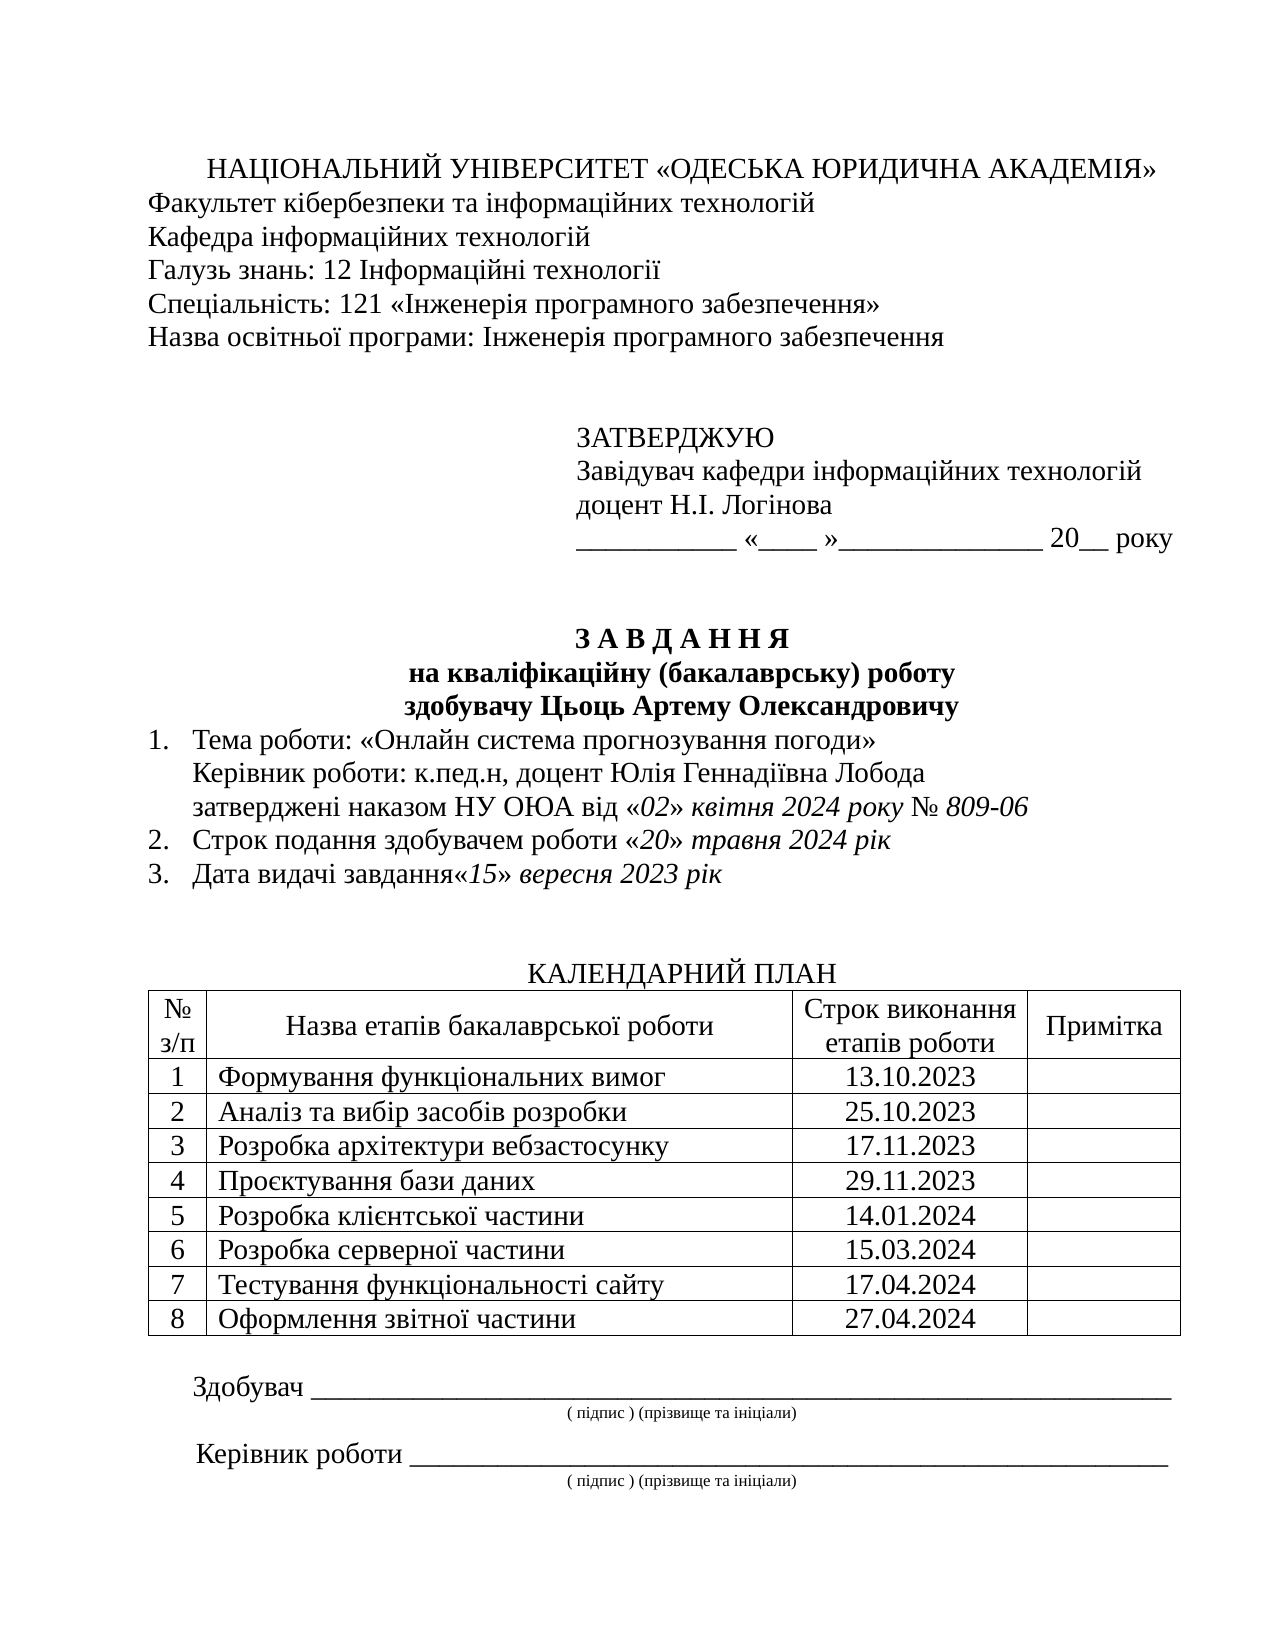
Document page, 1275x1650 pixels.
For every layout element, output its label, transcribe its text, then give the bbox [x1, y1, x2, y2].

text Завідувач кафедри інформаційних технологій [576, 453, 1216, 487]
table_cell 13.10.2023 [793, 1059, 1027, 1093]
table_cell 17.04.2024 [793, 1267, 1027, 1300]
table_cell [1028, 1094, 1180, 1127]
table_cell Розробка клієнтської частини [207, 1198, 792, 1231]
text Спеціальність: 121 «Інженерія програмного забезпечення» [148, 286, 1216, 319]
text Керівник роботи: к.пед.н, доцент Юлія Геннадіївна Лобода [192, 755, 1216, 789]
text затверджені наказом НУ ОЮА від «02» квітня 2024 року № 809-06 [192, 789, 1216, 822]
table_cell 5 [149, 1198, 206, 1231]
text Керівник роботи ____________________________________________________ [148, 1437, 1216, 1470]
table_cell 7 [149, 1267, 206, 1300]
table_cell Проєктування бази даних [207, 1163, 792, 1197]
text Галузь знань: 12 Інформаційні технології [148, 252, 1216, 286]
table_cell [1028, 1267, 1180, 1300]
text здобувачу Цьоць Артему Олександровичу [148, 688, 1216, 722]
text ( підпис ) (прізвище та ініціали) [148, 1403, 1216, 1437]
table_cell 14.01.2024 [793, 1198, 1027, 1231]
text ___________ «____ »______________ 20__ року [576, 521, 1216, 554]
table_cell 29.11.2023 [793, 1163, 1027, 1197]
table_cell [1028, 1129, 1180, 1162]
table_cell [1028, 1232, 1180, 1266]
table_cell Формування функціональних вимог [207, 1059, 792, 1093]
table_cell 27.04.2024 [793, 1301, 1027, 1335]
list Строк подання здобувачем роботи «20» травня 2024 рік [148, 822, 1216, 856]
text З А В Д А Н Н Я [148, 621, 1216, 655]
text Назва освітньої програми: Інженерія програмного забезпечення [148, 319, 1216, 353]
text КАЛЕНДАРНИЙ ПЛАН [148, 957, 1216, 990]
table_cell Розробка серверної частини [207, 1232, 792, 1266]
table_cell Оформлення звітної частини [207, 1301, 792, 1335]
table_cell [1028, 1301, 1180, 1335]
text ( підпис ) (прізвище та ініціали) [148, 1470, 1216, 1504]
table_cell [1028, 1198, 1180, 1231]
table_header Строк виконання етапів роботи [793, 991, 1027, 1058]
table_header № з/п [149, 991, 206, 1058]
table_cell 3 [149, 1129, 206, 1162]
text Кафедра інформаційних технологій [148, 219, 1216, 252]
table_cell 17.11.2023 [793, 1129, 1027, 1162]
table_cell 8 [149, 1301, 206, 1335]
table_cell 25.10.2023 [793, 1094, 1027, 1127]
text доцент Н.І. Логінова [576, 487, 1216, 521]
table_cell 2 [149, 1094, 206, 1127]
text НАЦІОНАЛЬНИЙ УНІВЕРСИТЕТ «ОДЕСЬКА ЮРИДИЧНА АКАДЕМІЯ» [148, 152, 1216, 185]
table_cell 1 [149, 1059, 206, 1093]
text на кваліфікаційну (бакалаврську) роботу [148, 655, 1216, 688]
table_header Примітка [1028, 991, 1180, 1058]
text Факультет кібербезпеки та інформаційних технологій [148, 185, 1216, 219]
table_cell [1028, 1163, 1180, 1197]
table_cell [1028, 1059, 1180, 1093]
table_cell 15.03.2024 [793, 1232, 1027, 1266]
table_cell Тестування функціональності сайту [207, 1267, 792, 1300]
list Тема роботи: «Онлайн система прогнозування погоди» [148, 722, 1216, 755]
list Дата видачі завдання«15» вересня 2023 рік [148, 856, 1216, 889]
table_header Назва етапів бакалаврської роботи [207, 991, 792, 1058]
table_cell Розробка архітектури вебзастосунку [207, 1129, 792, 1162]
table_cell Аналіз та вибір засобів розробки [207, 1094, 792, 1127]
table_cell 4 [149, 1163, 206, 1197]
table_cell 6 [149, 1232, 206, 1266]
text ЗАТВЕРДЖУЮ [576, 420, 1216, 453]
text Здобувач ___________________________________________________________ [148, 1369, 1216, 1403]
